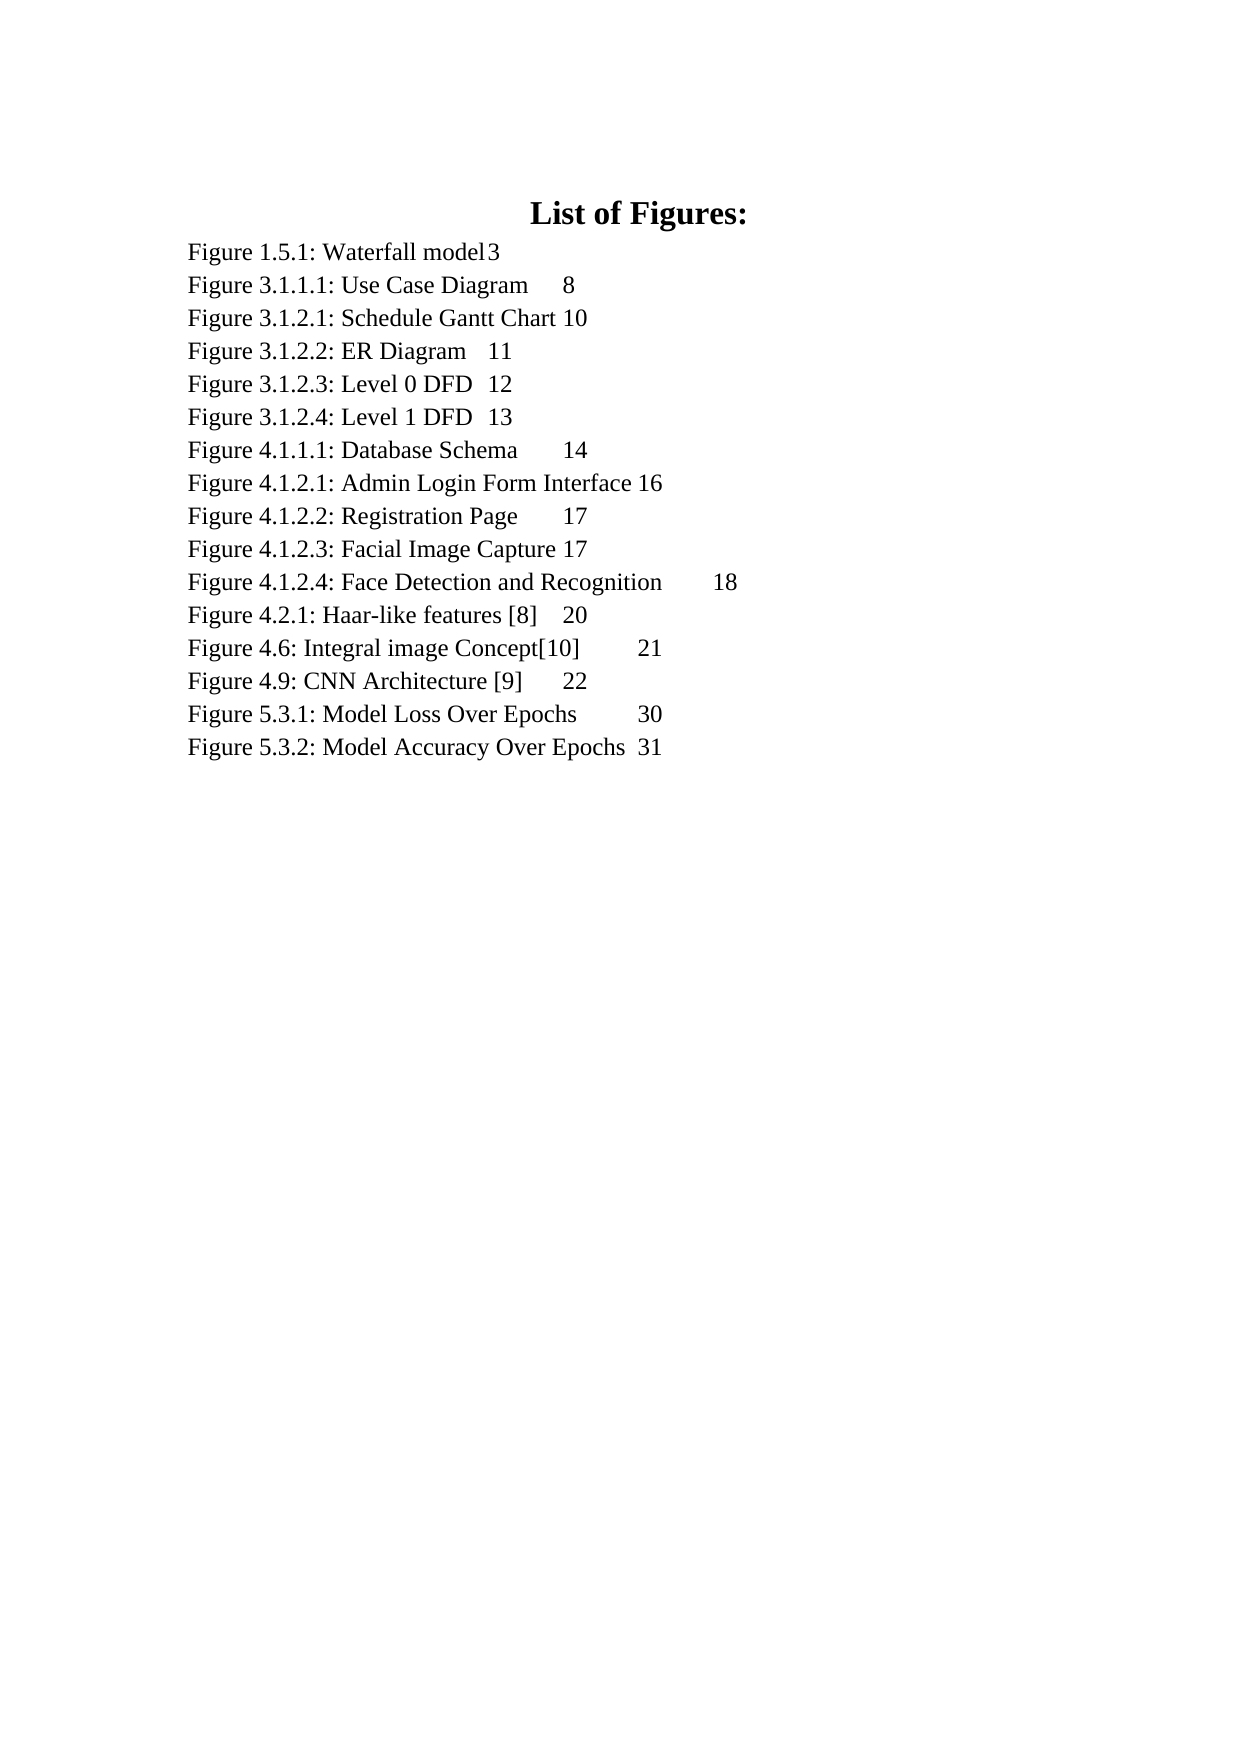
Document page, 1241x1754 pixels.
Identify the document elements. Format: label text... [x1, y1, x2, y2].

text Figure 3.1.2.4: Level 1 DFD 13 [187, 402, 1090, 431]
text Figure 4.2.1: Haar-like features [8] 20 [187, 600, 1090, 629]
text Figure 4.1.2.2: Registration Page 17 [187, 501, 1090, 530]
text Figure 4.6: Integral image Concept[10] 21 [187, 633, 1090, 662]
text Figure 3.1.2.2: ER Diagram 11 [187, 336, 1090, 365]
text Figure 3.1.2.1: Schedule Gantt Chart 10 [187, 303, 1090, 332]
text Figure 5.3.1: Model Loss Over Epochs 30 [187, 699, 1090, 728]
text Figure 3.1.1.1: Use Case Diagram 8 [187, 270, 1090, 299]
subtitle List of Figures: [187, 193, 1090, 231]
text Figure 4.9: CNN Architecture [9] 22 [187, 666, 1090, 695]
text Figure 3.1.2.3: Level 0 DFD 12 [187, 369, 1090, 398]
text Figure 4.1.1.1: Database Schema 14 [187, 435, 1090, 464]
text Figure 4.1.2.1: Admin Login Form Interface 16 [187, 468, 1090, 497]
text Figure 1.5.1: Waterfall model 3 [187, 237, 1090, 266]
text Figure 5.3.2: Model Accuracy Over Epochs 31 [187, 732, 1090, 761]
text Figure 4.1.2.4: Face Detection and Recognition 18 [187, 567, 1090, 596]
text Figure 4.1.2.3: Facial Image Capture 17 [187, 534, 1090, 563]
